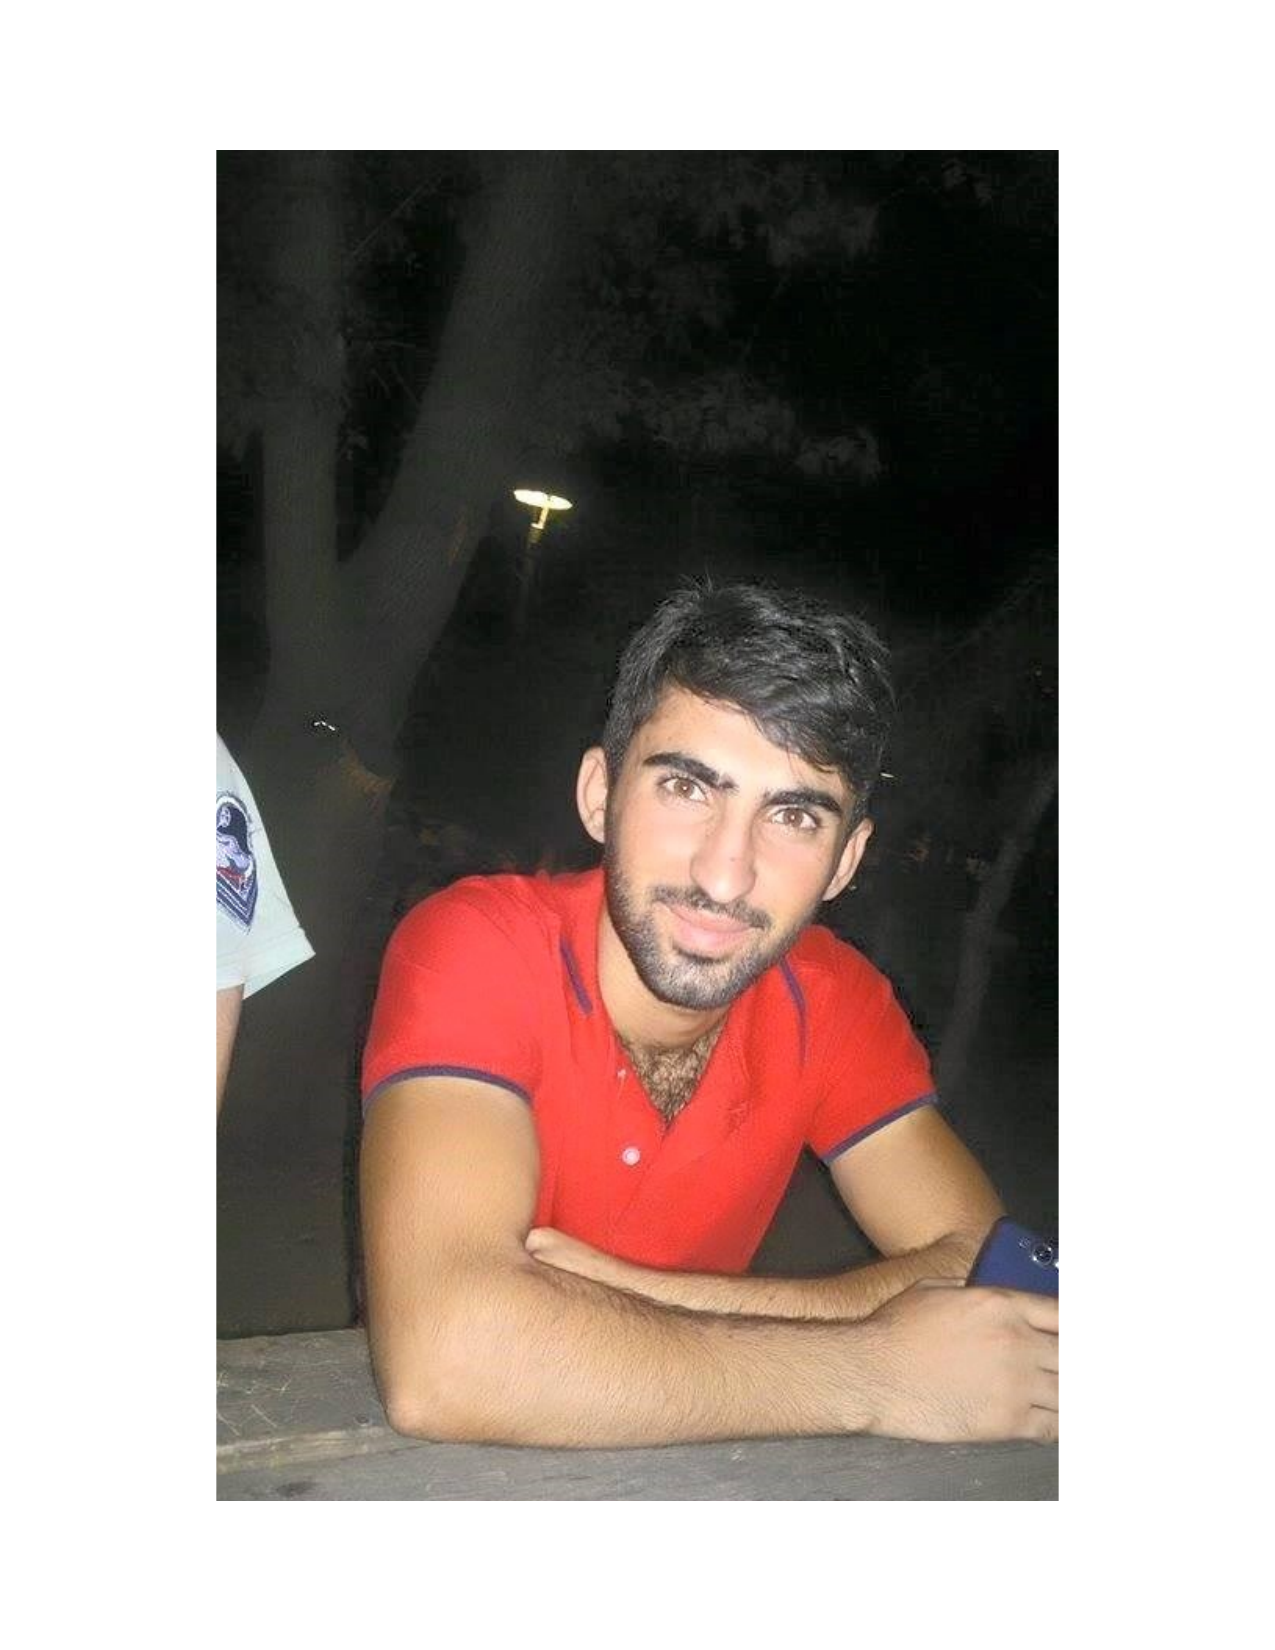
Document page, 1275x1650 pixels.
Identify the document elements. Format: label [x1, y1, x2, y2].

picture [216, 150, 1059, 1501]
